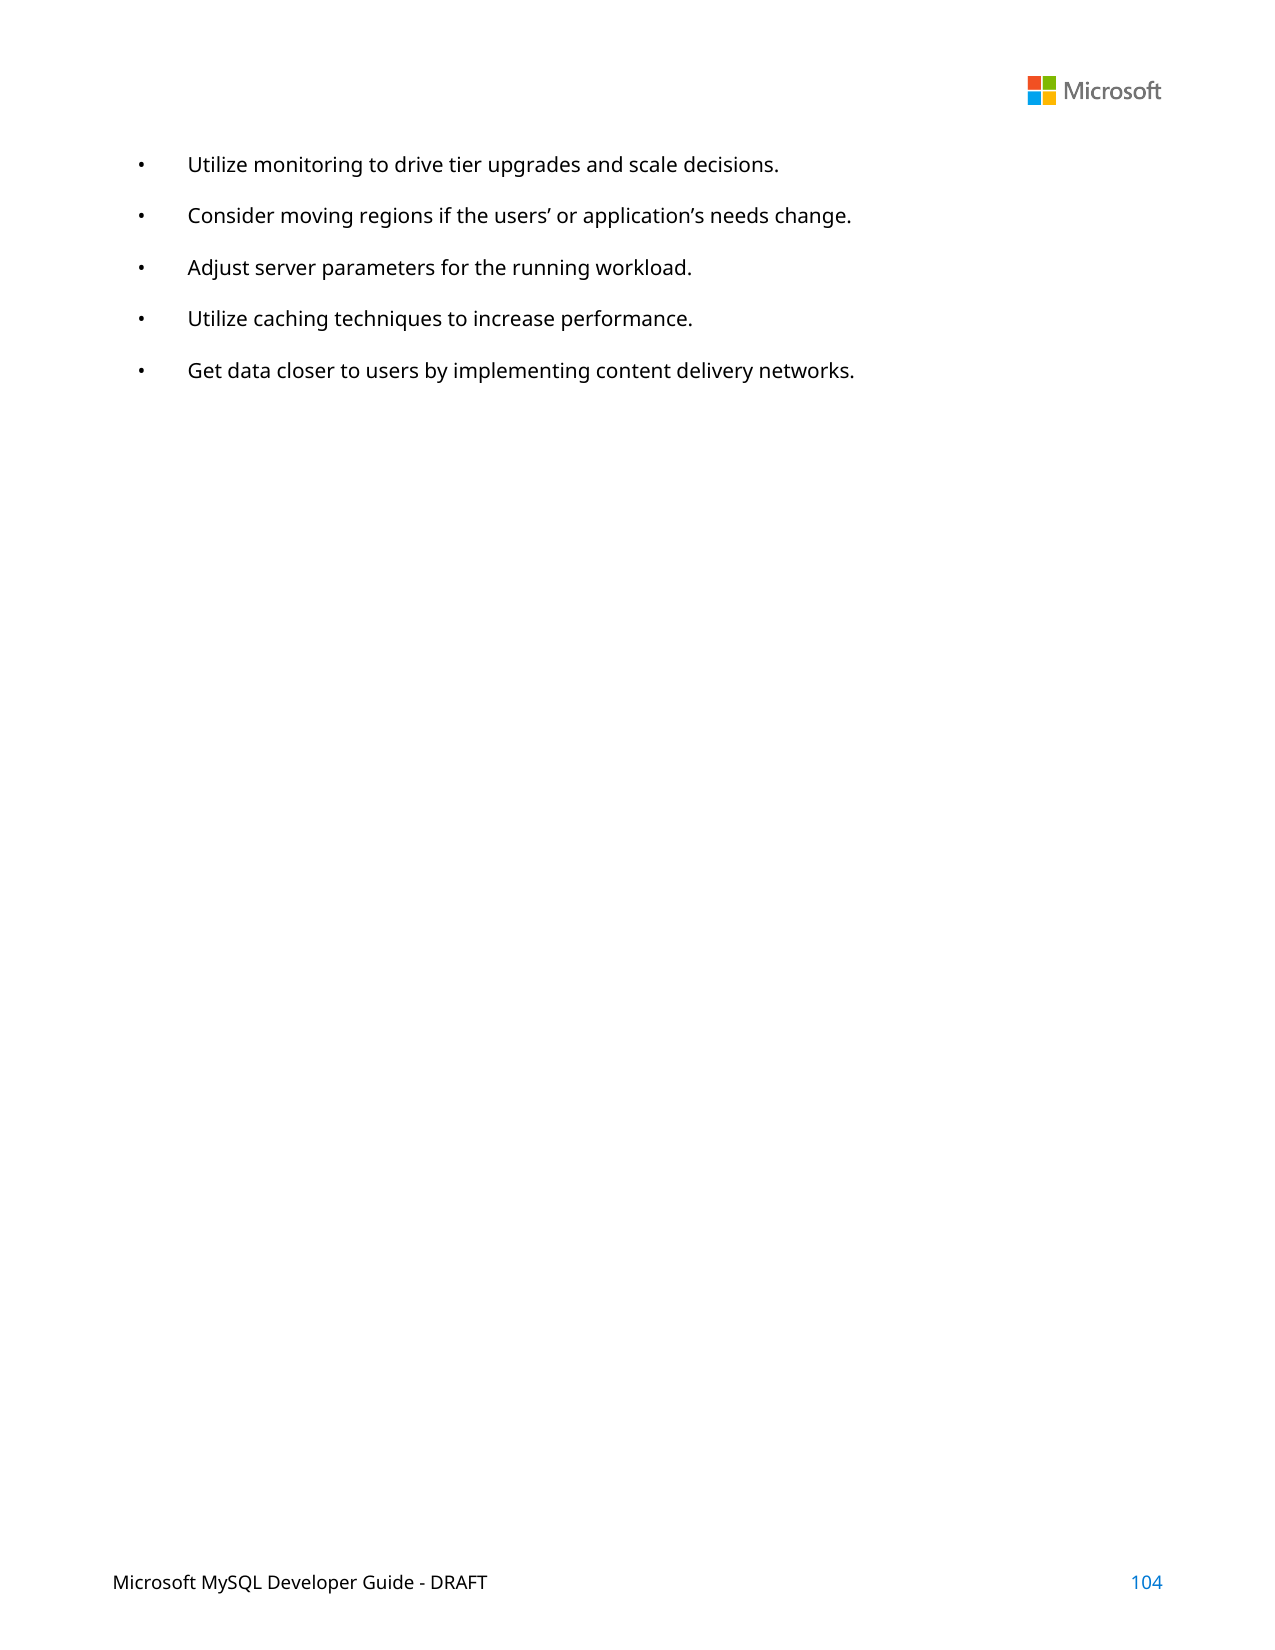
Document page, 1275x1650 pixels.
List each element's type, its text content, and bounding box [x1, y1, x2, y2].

list Adjust server parameters for the running workload. [137, 253, 1162, 281]
picture [1026, 75, 1163, 107]
list Get data closer to users by implementing content delivery networks. [137, 356, 1162, 384]
list Utilize monitoring to drive tier upgrades and scale decisions. [137, 150, 1162, 178]
list Utilize caching techniques to increase performance. [137, 304, 1162, 333]
list Consider moving regions if the users’ or application’s needs change. [137, 201, 1162, 230]
